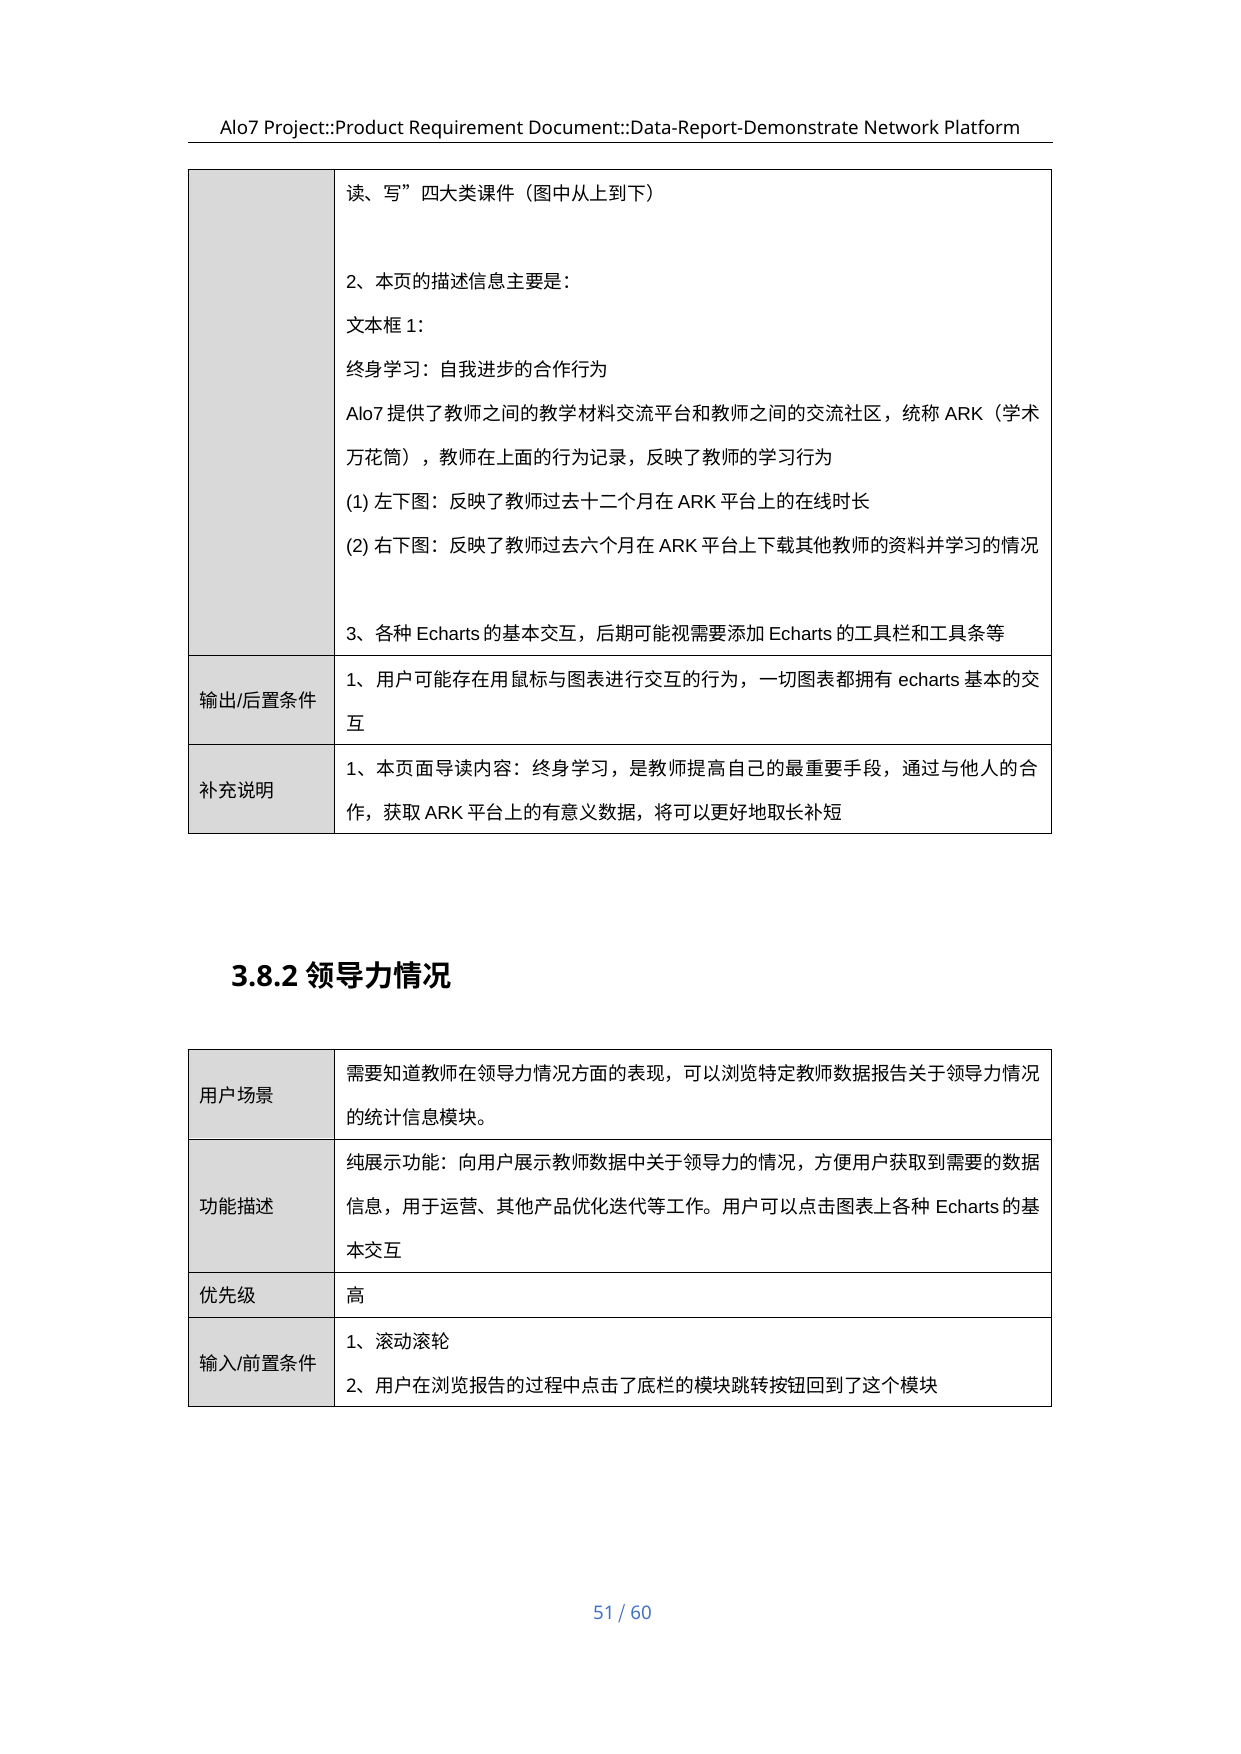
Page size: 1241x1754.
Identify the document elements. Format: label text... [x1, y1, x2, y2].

table_cell 1、本页面导读内容：终身学习，是教师提高自己的最重要手段，通过与他人的合作，获取ARK平台上的有意义数据，将可以更好地取长补短 [335, 745, 1051, 833]
table_cell 1、滚动滚轮 2、用户在浏览报告的过程中点击了底栏的模块跳转按钮回到了这个模块 [335, 1318, 1051, 1406]
table_header 用户场景 [189, 1050, 334, 1138]
table_header 需要知道教师在领导力情况方面的表现，可以浏览特定教师数据报告关于领导力情况的统计信息模块。 [335, 1050, 1051, 1138]
subtitle 3.8.2 领导力情况 [187, 951, 1053, 995]
table_cell 功能描述 [189, 1140, 334, 1272]
table_cell 1、用户可能存在用鼠标与图表进行交互的行为，一切图表都拥有echarts基本的交互 [335, 656, 1051, 744]
table_cell 输出/后置条件 [189, 656, 334, 744]
table_cell 高 [335, 1273, 1051, 1317]
table_cell 优先级 [189, 1273, 334, 1317]
table_cell 需求描述 [189, 170, 334, 655]
table_cell 纯展示功能：向用户展示教师数据中关于领导力的情况，方便用户获取到需要的数据信息，用于运营、其他产品优化迭代等工作。用户可以点击图表上各种Echarts的基本交互 [335, 1140, 1051, 1272]
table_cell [335, 170, 1051, 655]
table_cell 输入/前置条件 [189, 1318, 334, 1406]
table_cell 补充说明 [189, 745, 334, 833]
